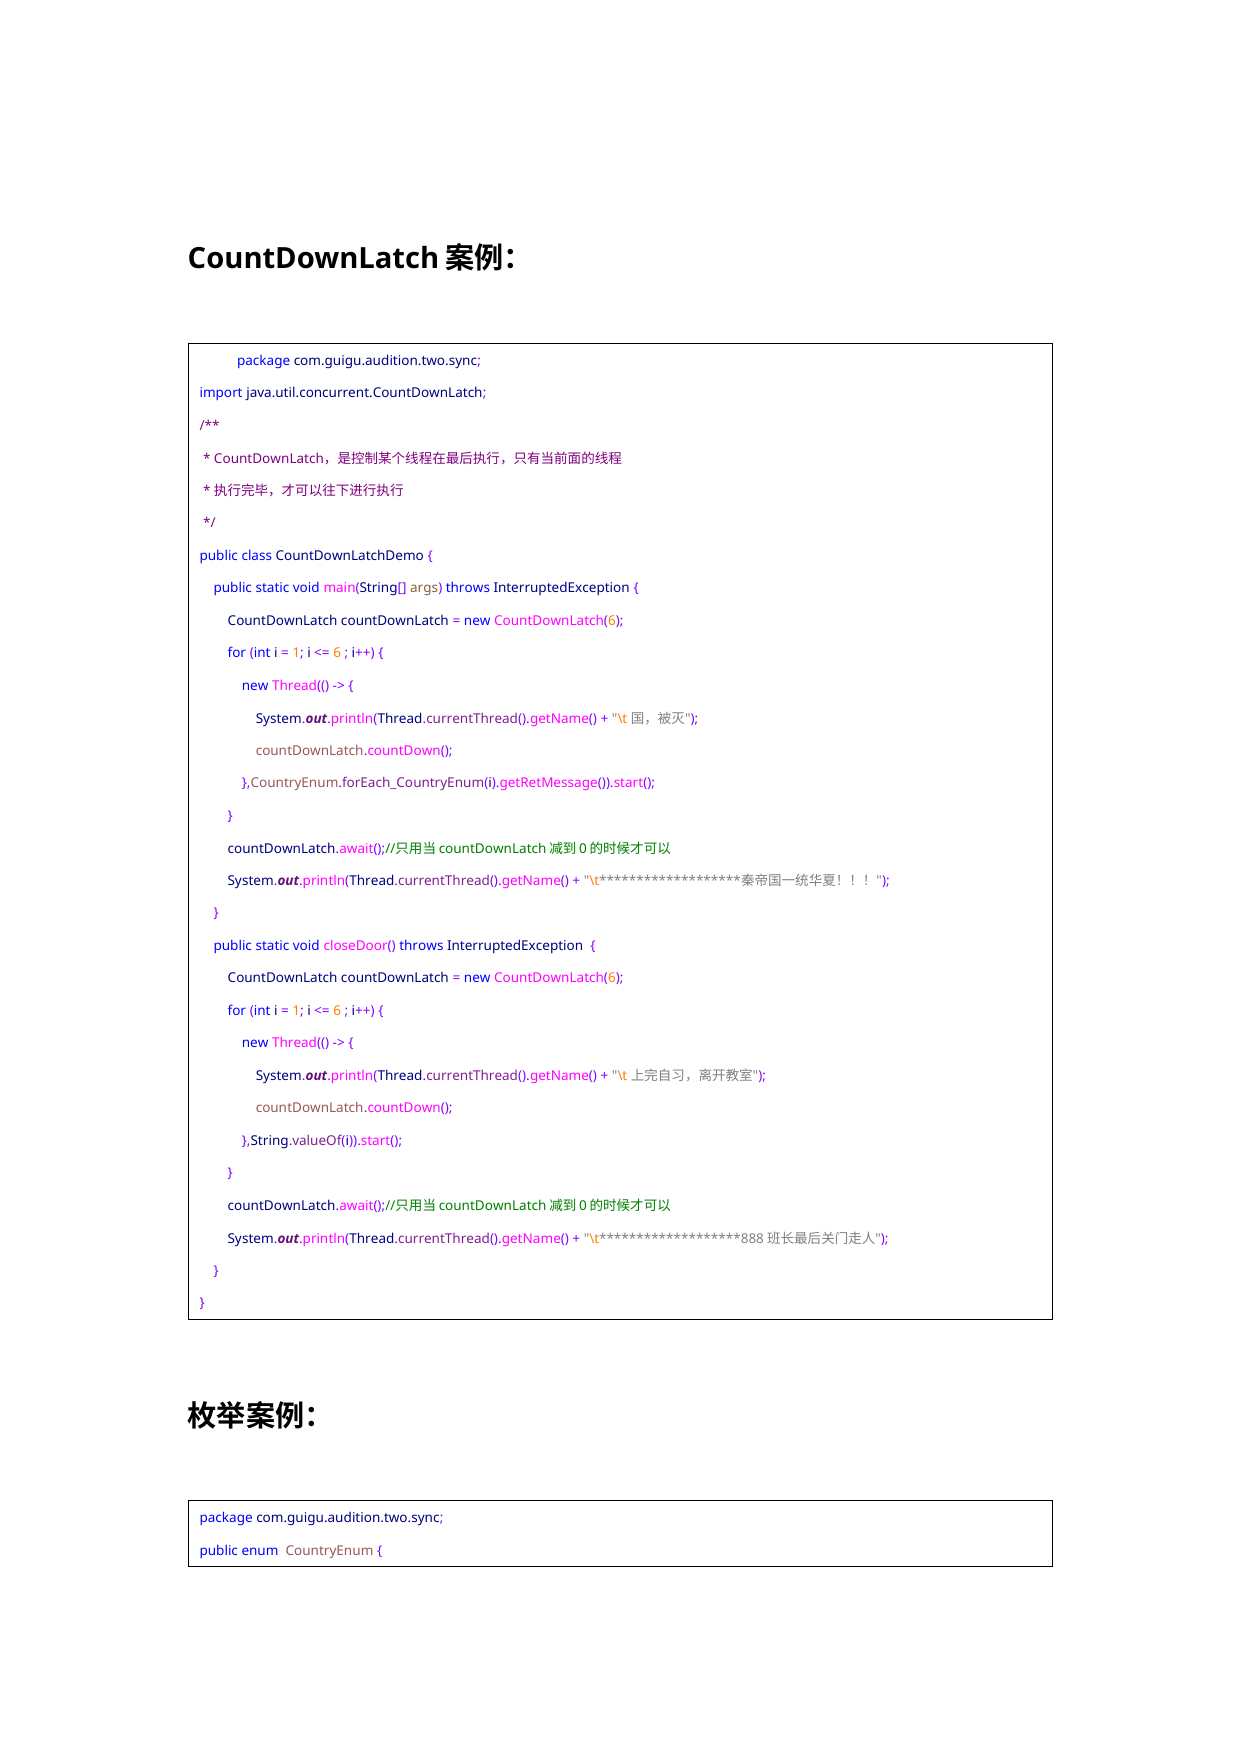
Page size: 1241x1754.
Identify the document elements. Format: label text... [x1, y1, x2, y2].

subtitle 枚举案例： [187, 1381, 1053, 1446]
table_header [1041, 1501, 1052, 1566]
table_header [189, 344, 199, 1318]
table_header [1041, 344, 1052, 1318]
subtitle CountDownLatch案例： [187, 224, 1053, 289]
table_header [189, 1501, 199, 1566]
